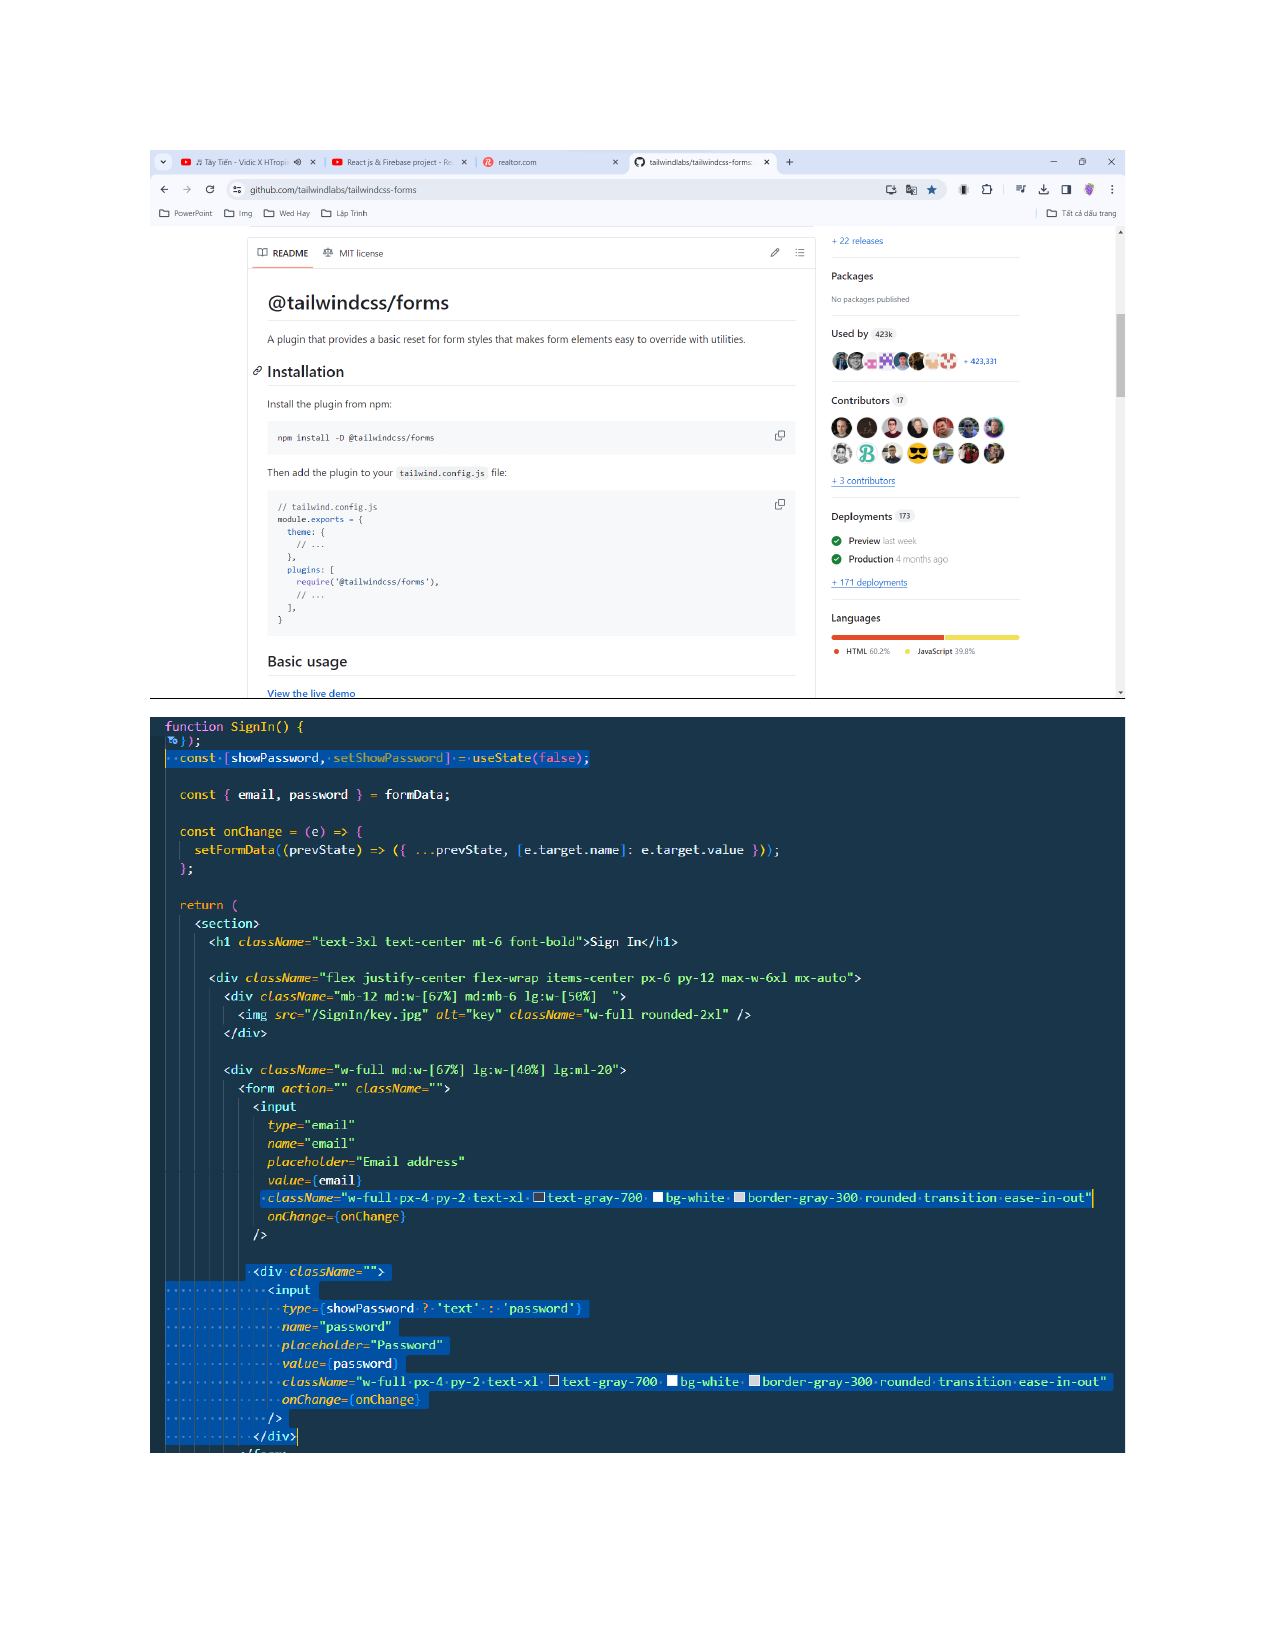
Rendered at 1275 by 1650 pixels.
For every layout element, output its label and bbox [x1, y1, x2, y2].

picture [150, 717, 1125, 1453]
picture [150, 150, 1125, 699]
